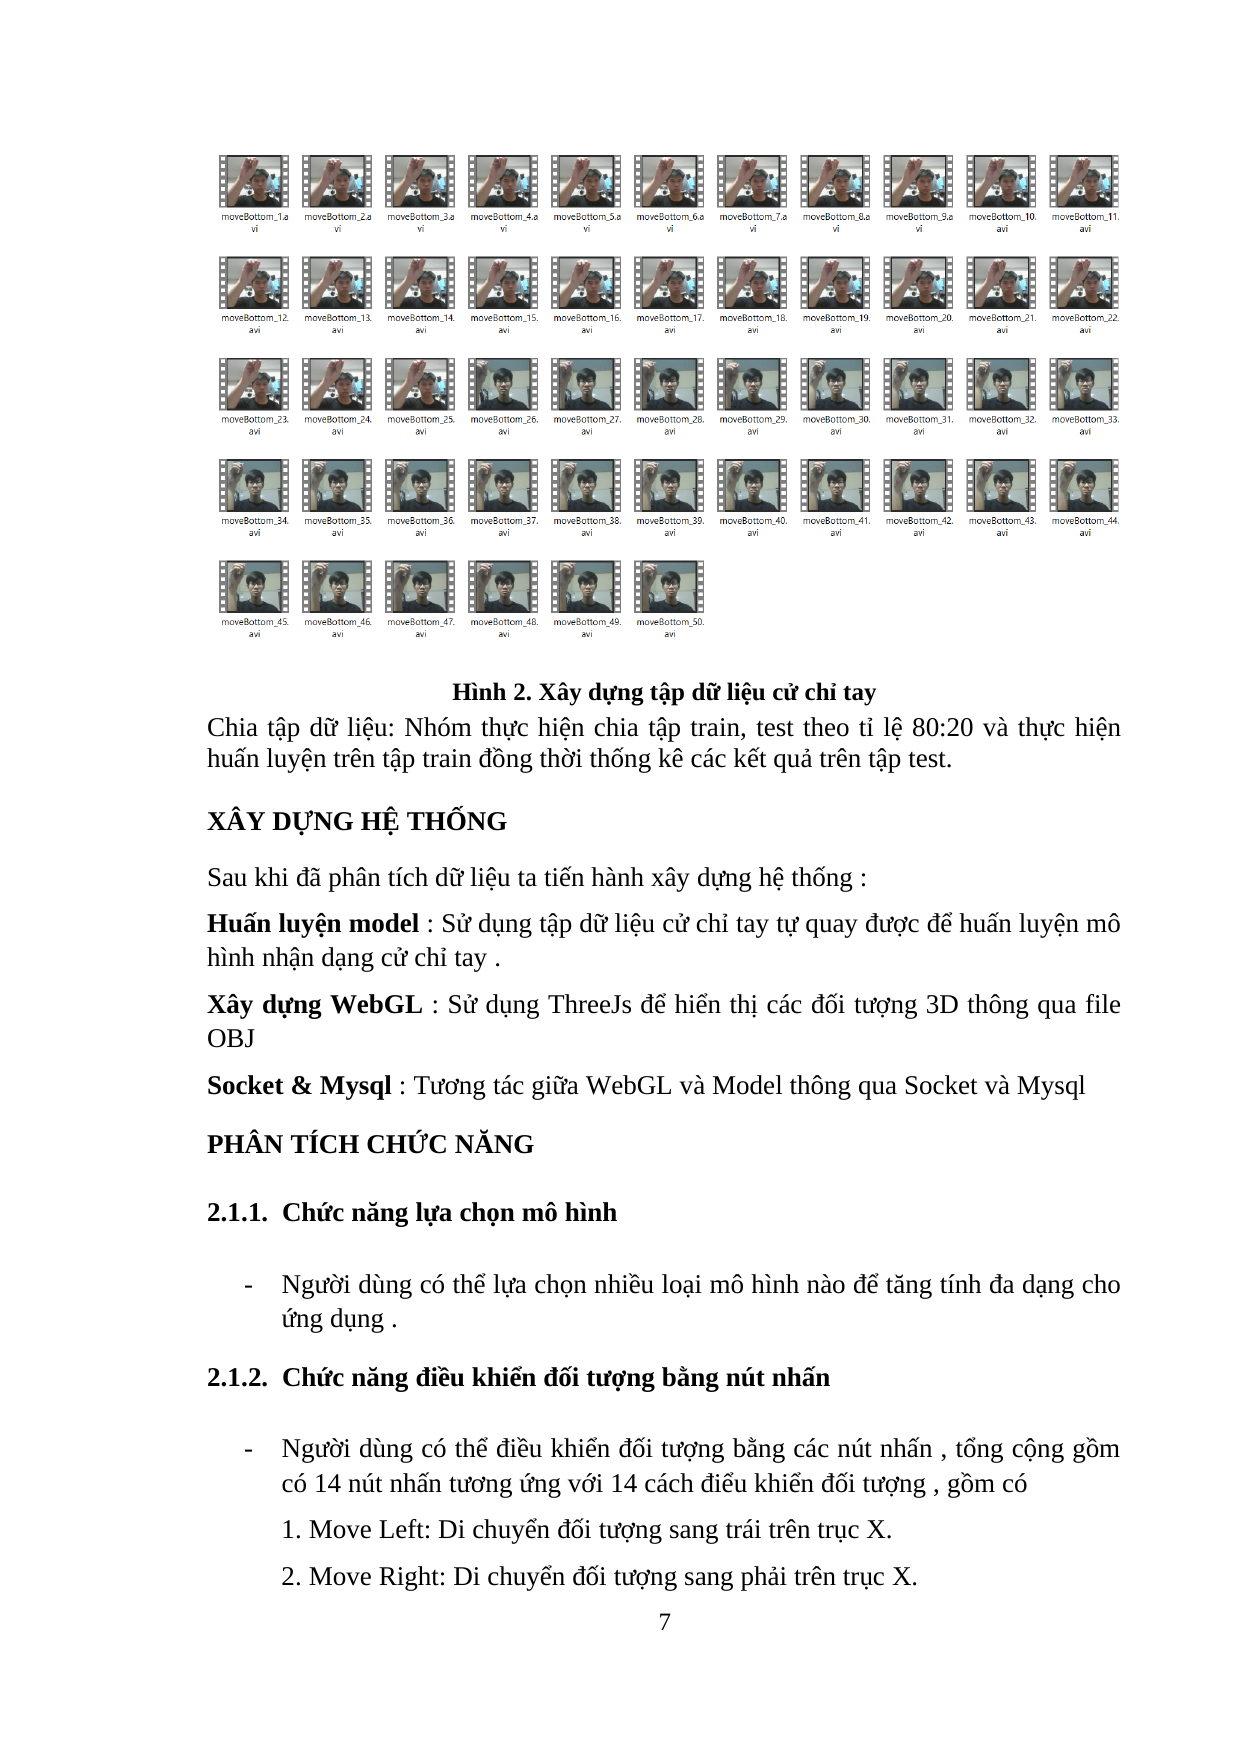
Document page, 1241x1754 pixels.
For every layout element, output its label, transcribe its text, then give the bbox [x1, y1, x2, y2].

subtitle PHÂN TÍCH CHỨC NĂNG [207, 1128, 1122, 1159]
text 1. Move Left: Di chuyển đối tượng sang trái trên trục X. [244, 1513, 1122, 1544]
subtitle XÂY DỰNG HỆ THỐNG [207, 805, 1122, 836]
text Socket & Mysql : Tương tác giữa WebGL và Model thông qua Socket và Mysql [207, 1069, 1122, 1100]
subtitle Chức năng lựa chọn mô hình [207, 1197, 1122, 1228]
text Huấn luyện model : Sử dụng tập dữ liệu cử chỉ tay tự quay được để huấn luyện mô hình nhận dạng cử chỉ tay . [207, 908, 1122, 973]
text 2. Move Right: Di chuyển đối tượng sang phải trên trục X. [244, 1560, 1122, 1591]
picture [206, 147, 1122, 652]
list Người dùng có thể lựa chọn nhiều loại mô hình nào để tăng tính đa dạng cho ứng dụng . [244, 1268, 1122, 1333]
text Chia tập dữ liệu: Nhóm thực hiện chia tập train, test theo tỉ lệ 80:20 và thực hiện huấn luyện trên tập train đồng thời thống kê các kết quả trên tập test. [207, 712, 1122, 774]
text Xây dựng WebGL : Sử dụng ThreeJs để hiển thị các đối tượng 3D thông qua file OBJ [207, 988, 1122, 1053]
subtitle Chức năng điều khiển đối tượng bằng nút nhấn [207, 1361, 1122, 1392]
list Người dùng có thể điều khiển đối tượng bằng các nút nhấn , tổng cộng gồm có 14 nút nhấn tương ứng với 14 cách điểu khiển đối tượng , gồm có [244, 1433, 1122, 1498]
text Sau khi đã phân tích dữ liệu ta tiến hành xây dựng hệ thống : [207, 861, 1122, 892]
text Hình 2. Xây dựng tập dữ liệu cử chỉ tay [207, 677, 1122, 706]
